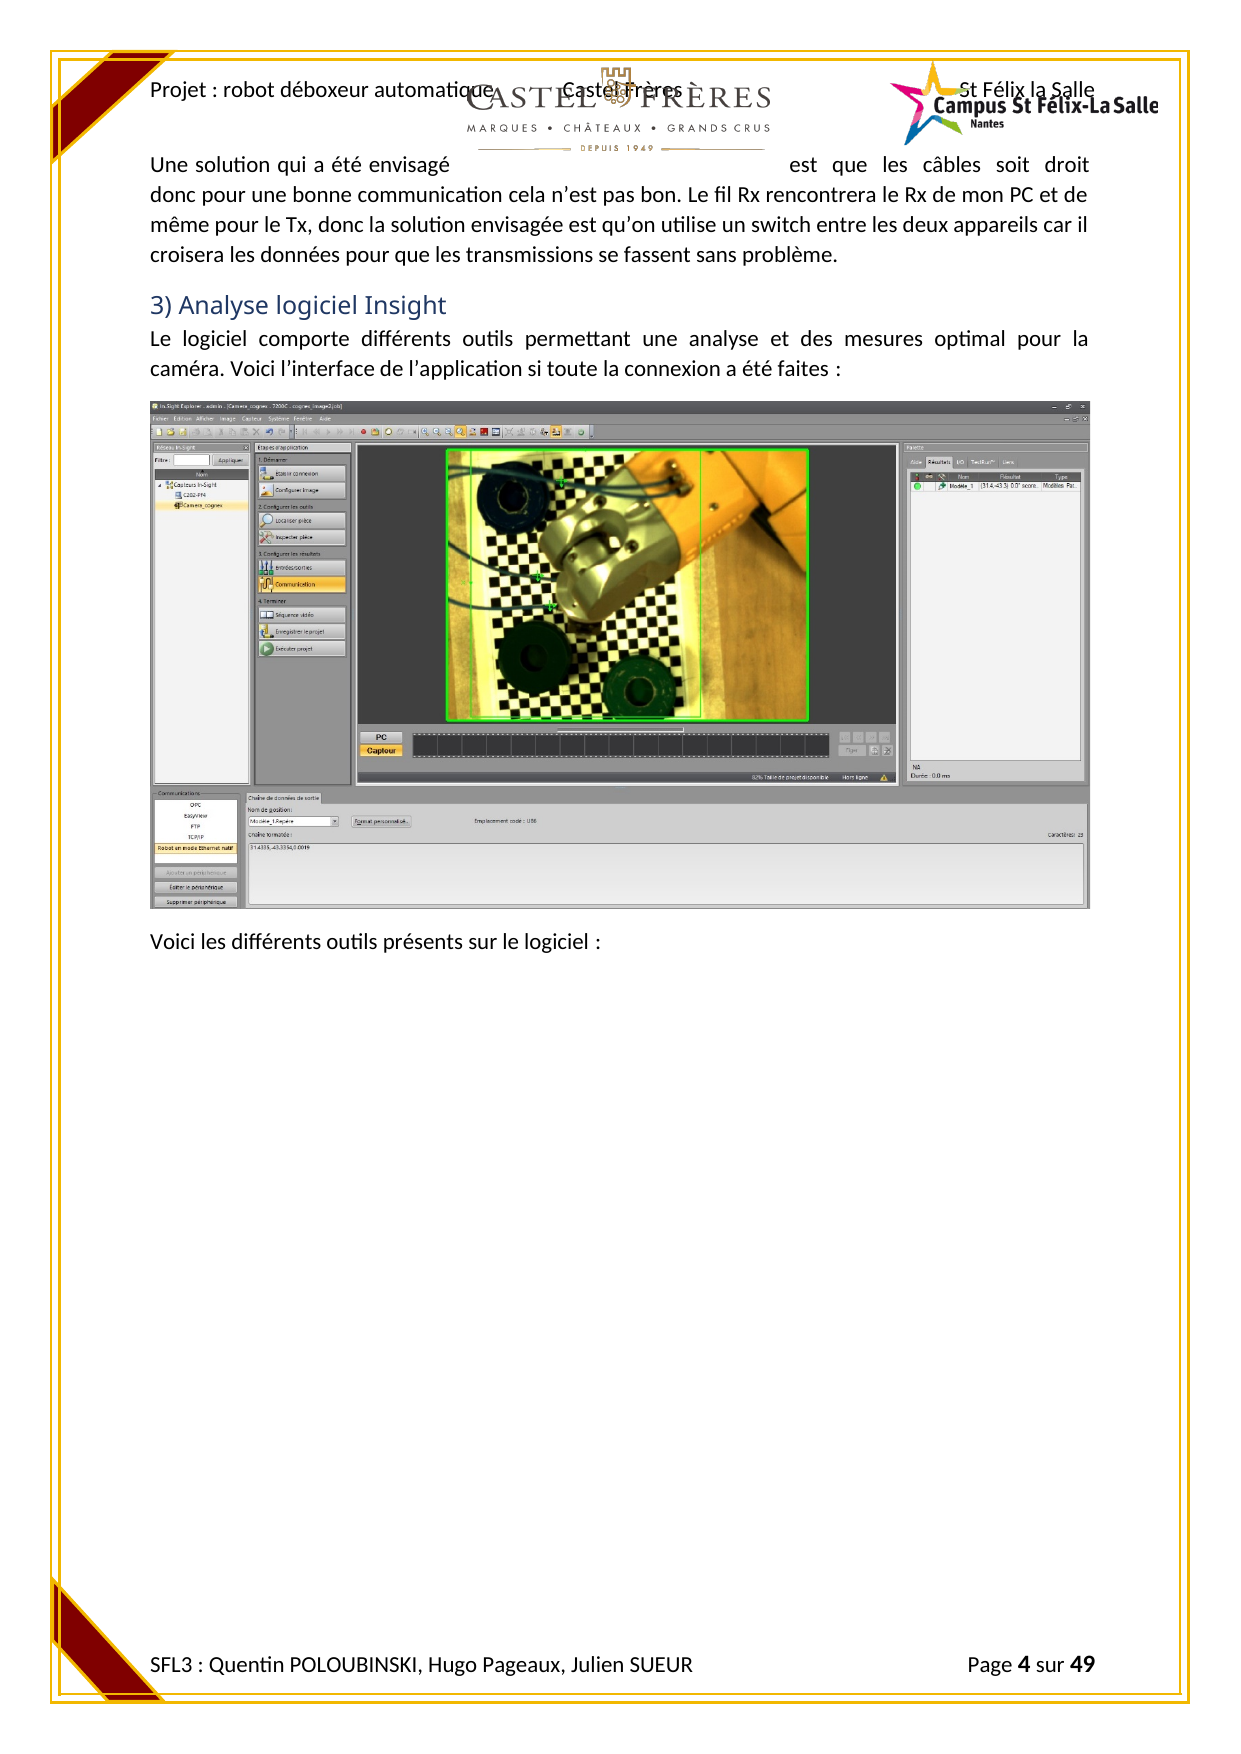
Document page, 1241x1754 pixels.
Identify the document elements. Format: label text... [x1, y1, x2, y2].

picture [150, 401, 1091, 909]
text Voici les différents outils présents sur le logiciel : [150, 927, 1090, 955]
text Le logiciel comporte différents outils permettant une analyse et des mesures optimal pour la caméra. Voici l’interface de l’application si toute la connexion a été faites : [150, 324, 1090, 382]
subtitle 3) Analyse logiciel Insight [150, 287, 1090, 322]
picture [460, 59, 773, 157]
picture [889, 60, 1158, 145]
text Une solution qui a été envisagé est que les câbles soit droit donc pour une bonne communication cela n’est pas bon. Le fil Rx rencontrera le Rx de mon PC et de même pour le Tx, donc la solution envisagée est qu’on utilise un switch entre les deux appareils car il croisera les données pour que les transmissions se fassent sans problème. [150, 150, 1090, 269]
